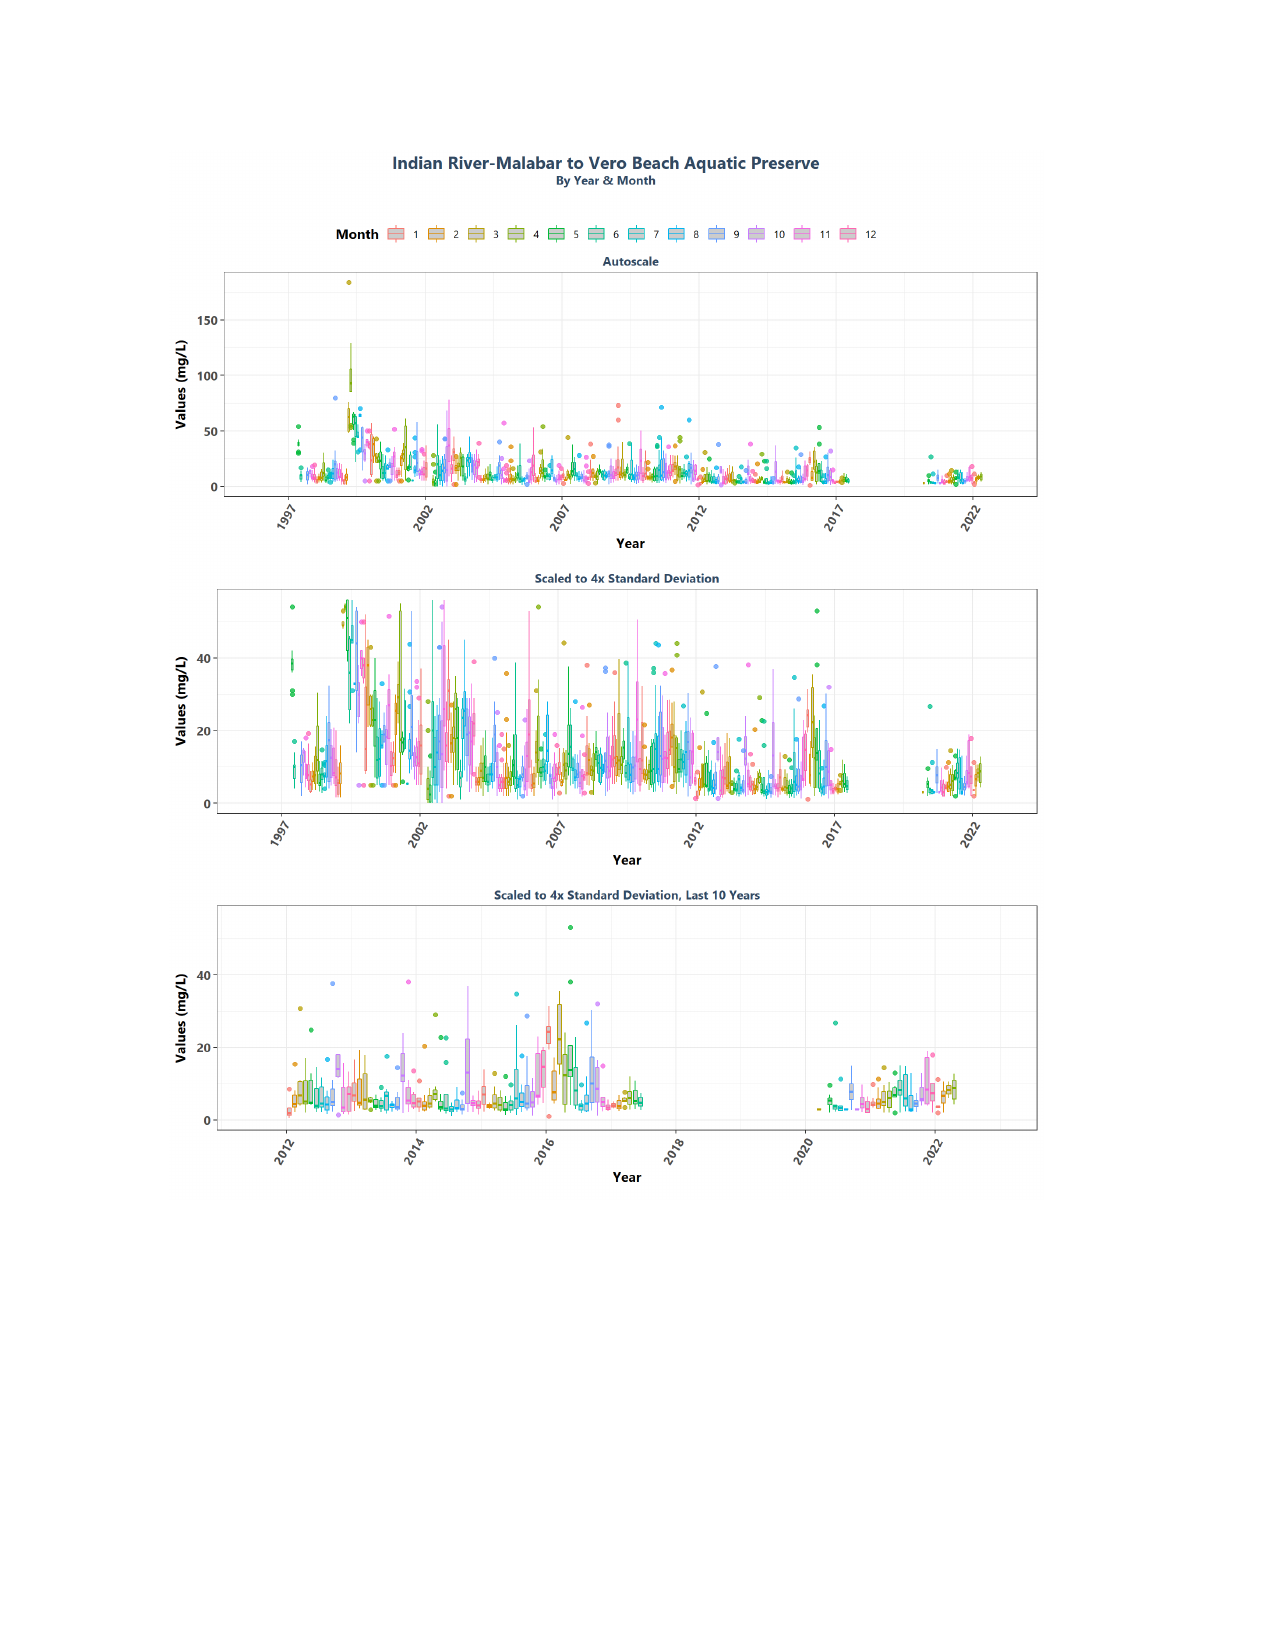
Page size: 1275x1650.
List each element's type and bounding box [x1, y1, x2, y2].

picture [168, 150, 1044, 1200]
